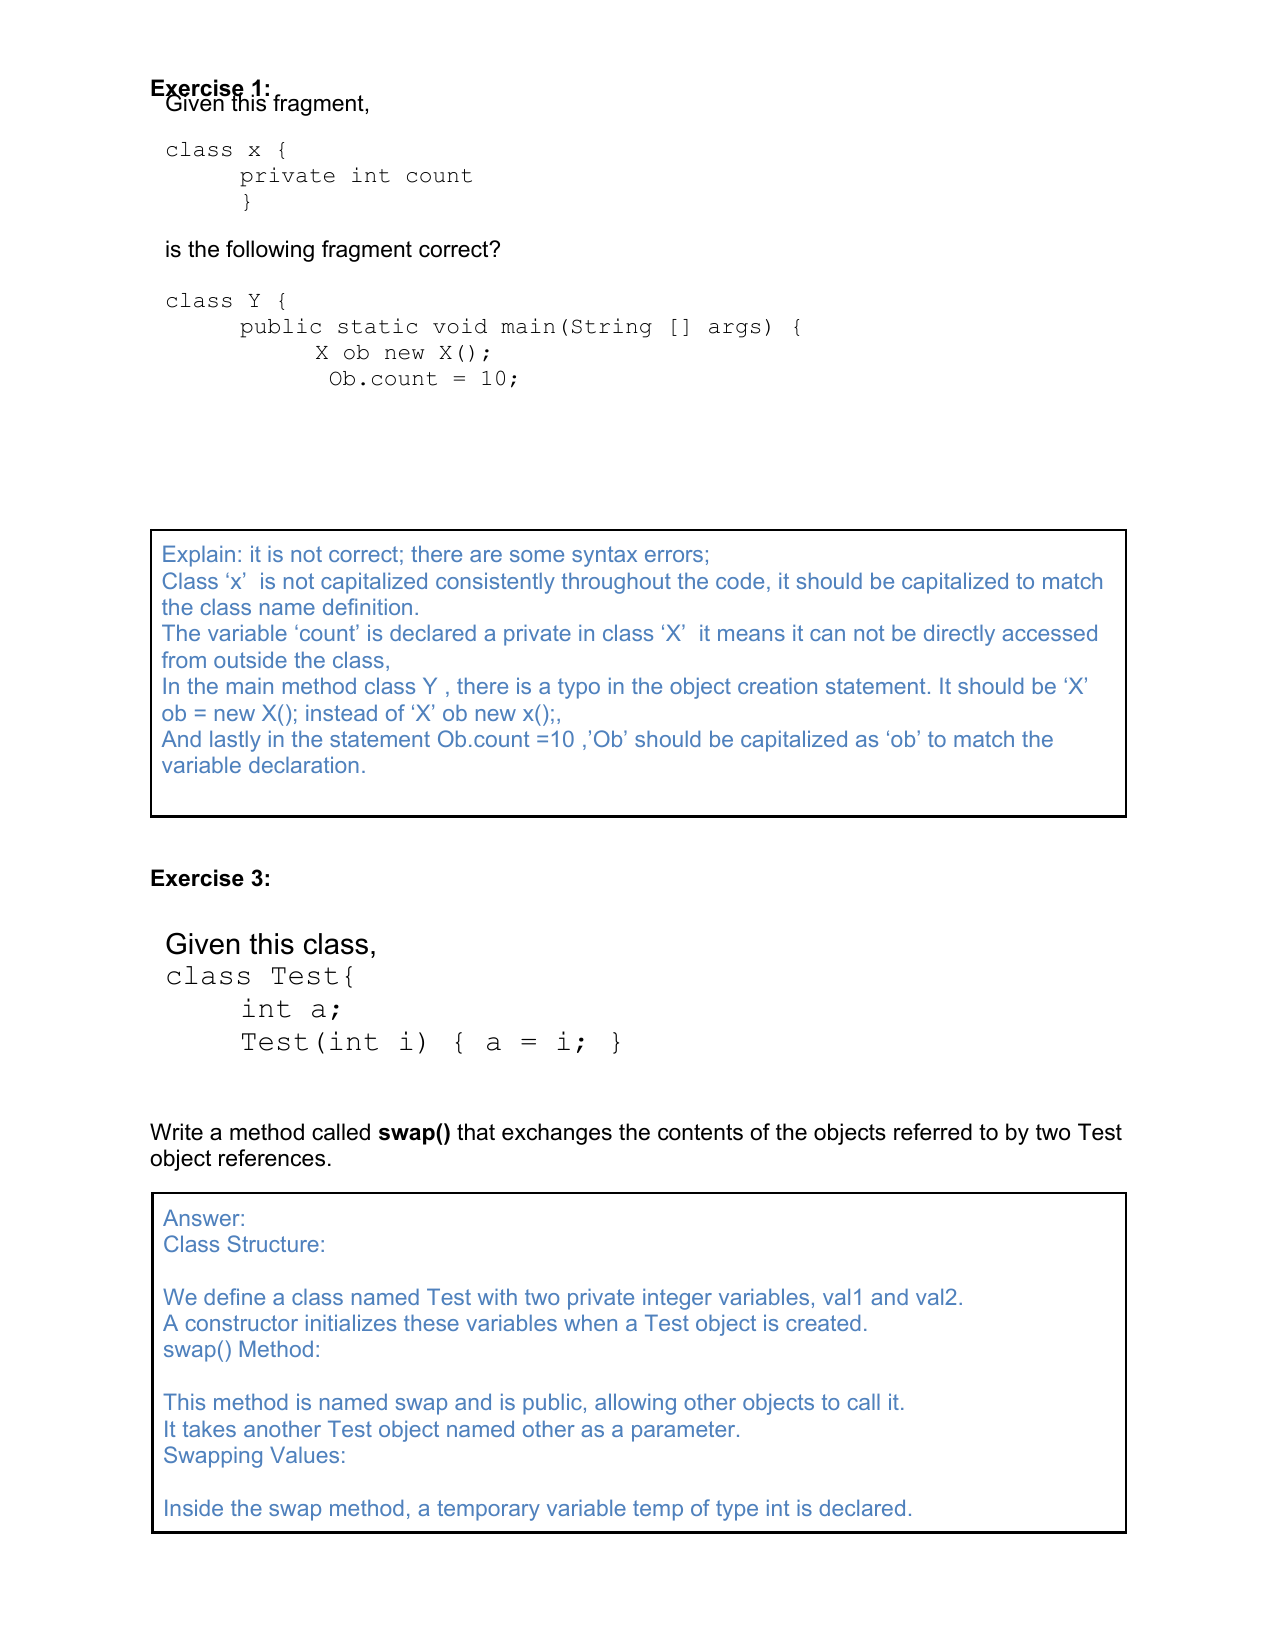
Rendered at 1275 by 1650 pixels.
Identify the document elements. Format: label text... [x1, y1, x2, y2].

text Exercise 3: [150, 864, 1125, 891]
text Write a method called swap() that exchanges the contents of the objects referred to by two Test object references. [150, 1119, 1125, 1171]
text Exercise 1: [150, 75, 1125, 461]
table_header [154, 1194, 1125, 1531]
table_header Explain: it is not correct; there are some syntax errors; Class ‘x’ is not capitalized consistently throughout the code, it should be capitalized to match the class name definition. The variable ‘count’ is declared a private in class ‘X’ it means it can not be directly accessed from outside the class, In the main method class Y , there is a typo in the object creation statement. It should be ‘X’ ob = new X(); instead of ‘X’ ob new x();, And lastly in the statement Ob.count =10 ,’Ob’ should be capitalized as ‘ob’ to match the variable declaration. [152, 531, 1125, 815]
